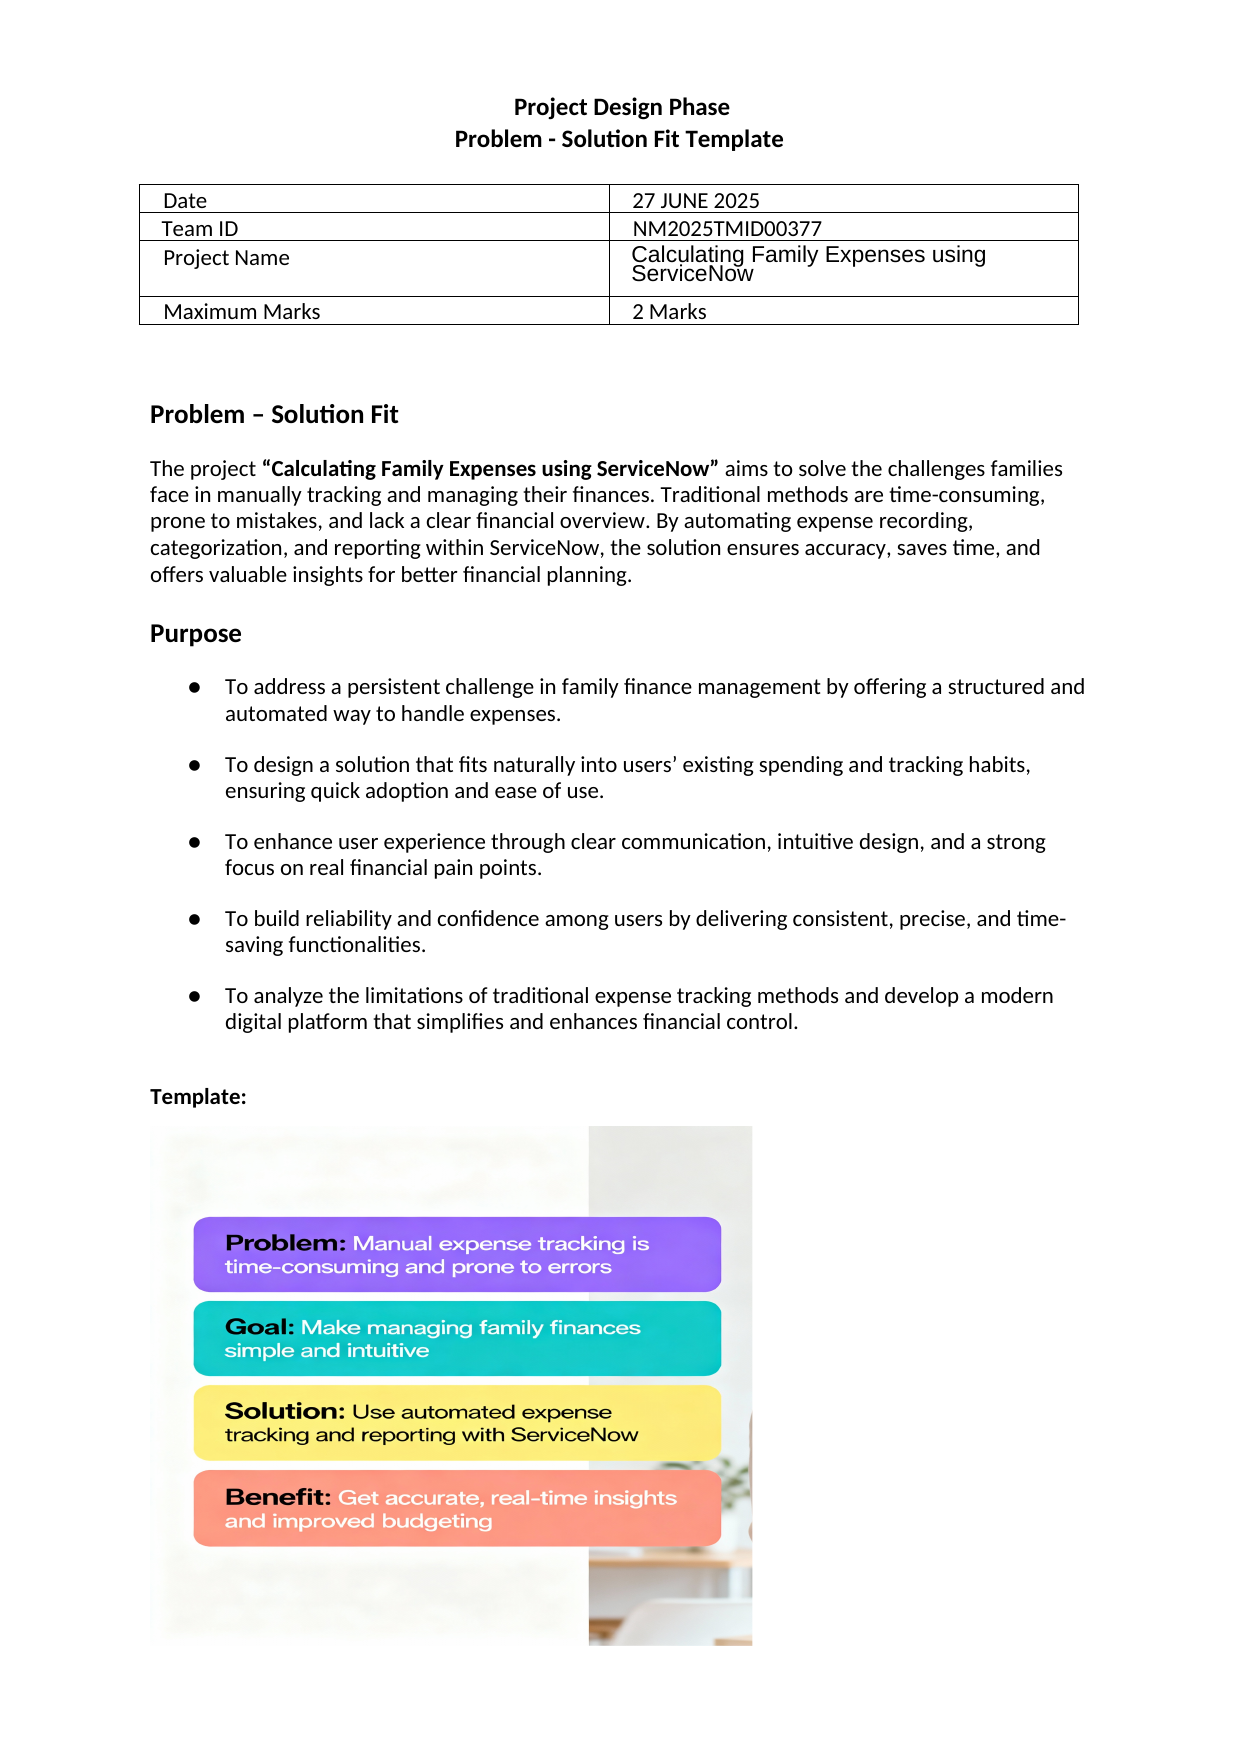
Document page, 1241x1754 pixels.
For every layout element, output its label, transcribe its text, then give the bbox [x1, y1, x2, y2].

subtitle Purpose [150, 617, 1091, 648]
table_cell Calculating Family Expenses using ServiceNow [610, 241, 1078, 296]
picture [150, 1126, 753, 1646]
table_header 27 JUNE 2025 [610, 185, 1078, 212]
list To enhance user experience through clear communication, intuitive design, and a strong focus on real financial pain points. [187, 828, 1091, 905]
table_cell Team ID [140, 213, 609, 240]
text Template: [150, 1084, 1091, 1109]
list To address a persistent challenge in family finance management by offering a structured and automated way to handle expenses. [187, 673, 1091, 751]
subtitle Problem – Solution Fit [150, 398, 1091, 430]
table_cell Maximum Marks [140, 297, 609, 324]
table_cell Project Name [140, 241, 609, 296]
list To design a solution that fits naturally into users’ existing spending and tracking habits, ensuring quick adoption and ease of use. [187, 751, 1091, 828]
text The project “Calculating Family Expenses using ServiceNow” aims to solve the challenges families face in manually tracking and managing their finances. Traditional methods are time-consuming, prone to mistakes, and lack a clear financial overview. By automating expense recording, categorization, and reporting within ServiceNow, the solution ensures accuracy, saves time, and offers valuable insights for better financial planning. [150, 455, 1091, 588]
table_cell NM2025TMID00377 [610, 213, 1078, 240]
list To build reliability and confidence among users by delivering consistent, precise, and time-saving functionalities. [187, 905, 1091, 982]
list To analyze the limitations of traditional expense tracking methods and develop a modern digital platform that simplifies and enhances financial control. [187, 982, 1091, 1059]
table_cell 2 Marks [610, 297, 1078, 324]
table_header Date [140, 185, 609, 212]
text Problem - Solution Fit Template [454, 126, 1091, 153]
text Project Design Phase [514, 94, 1091, 121]
